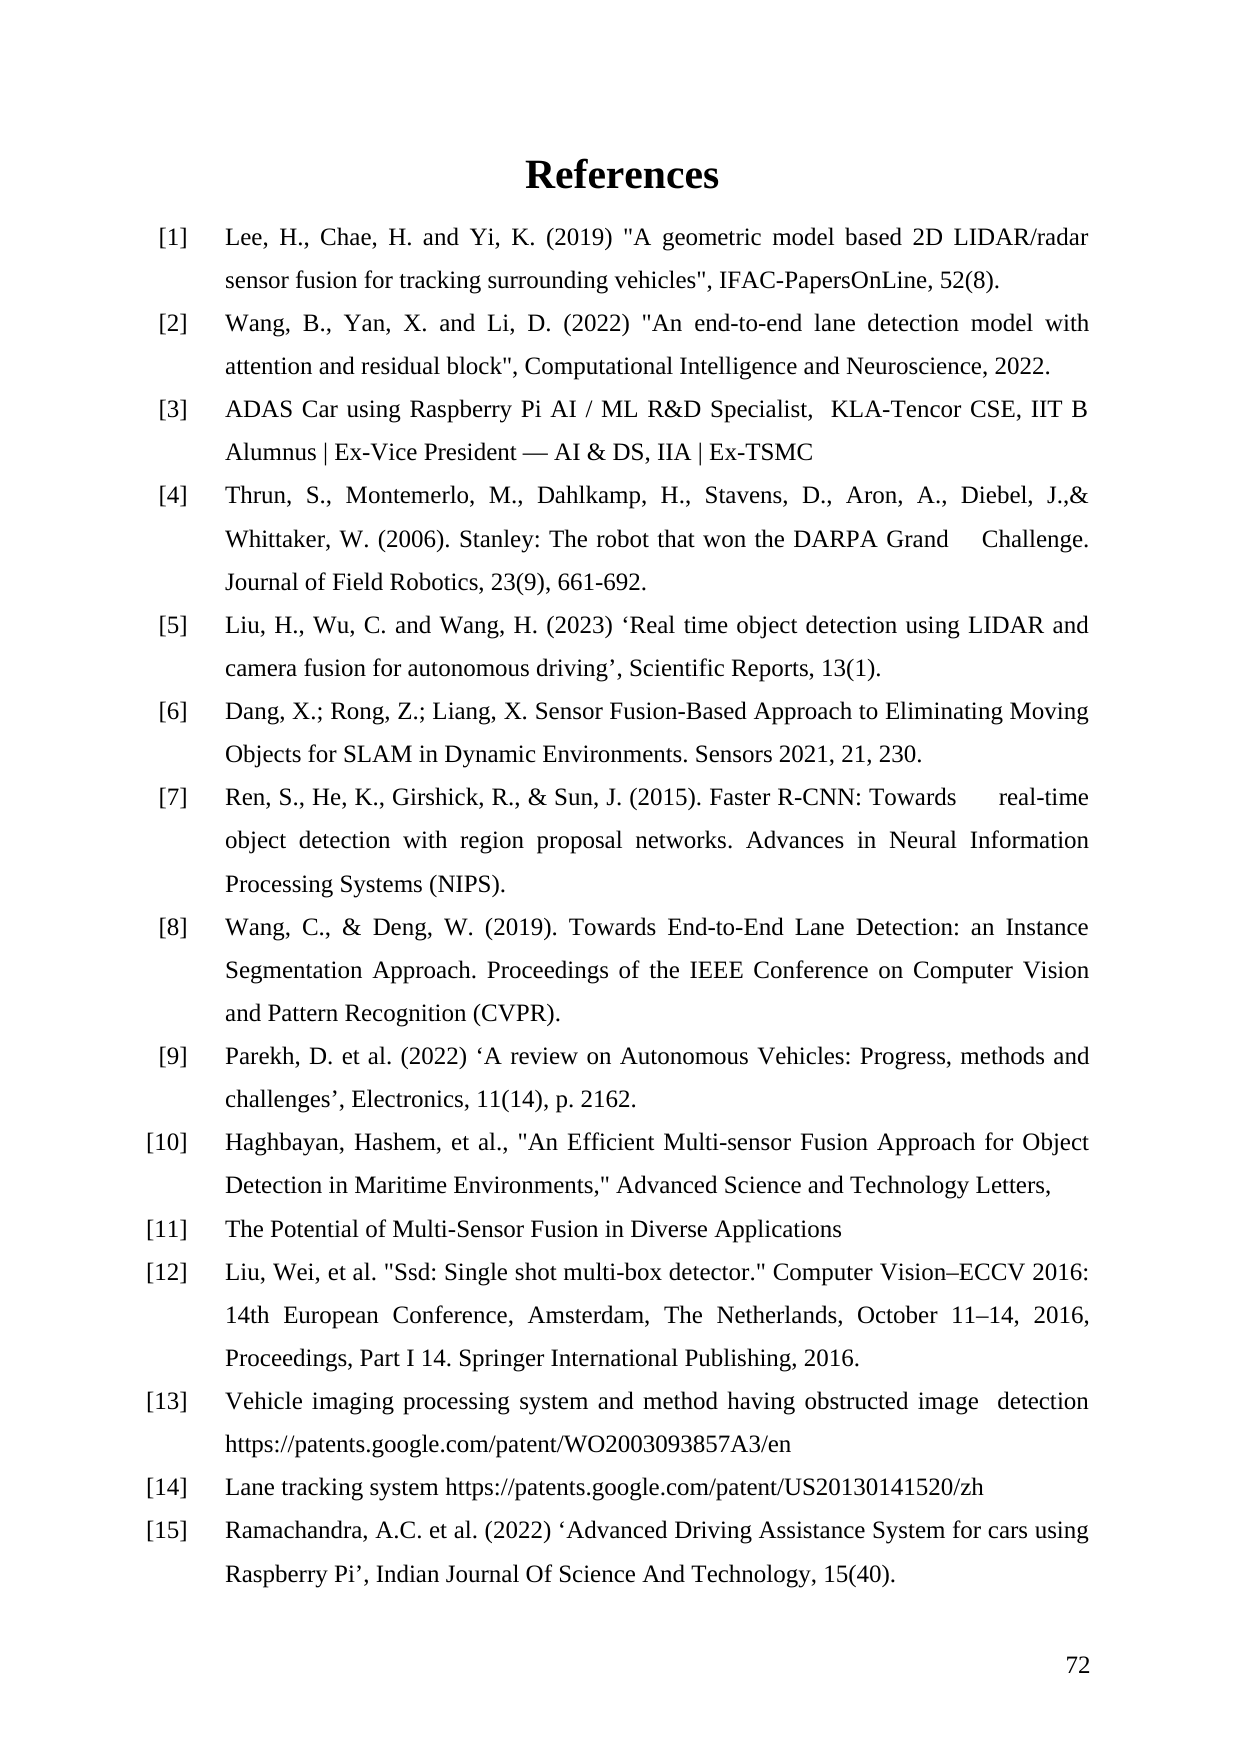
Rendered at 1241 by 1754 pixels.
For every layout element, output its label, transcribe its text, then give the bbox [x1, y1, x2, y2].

list Ren, S., He, K., Girshick, R., & Sun, J. (2015). Faster R-CNN: Towards real-time object detection with region proposal networks. Advances in Neural Information Processing Systems (NIPS). [187, 782, 1090, 897]
list Dang, X.; Rong, Z.; Liang, X. Sensor Fusion-Based Approach to Eliminating Moving Objects for SLAM in Dynamic Environments. Sensors 2021, 21, 230. [187, 696, 1090, 768]
list Liu, H., Wu, C. and Wang, H. (2023) ‘Real time object detection using LIDAR and camera fusion for autonomous driving’, Scientific Reports, 13(1). [187, 610, 1090, 682]
list ADAS Car using Raspberry Pi AI / ML R&D Specialist, KLA-Tencor CSE, IIT B Alumnus | Ex-Vice President — AI & DS, IIA | Ex-TSMC [187, 394, 1090, 466]
list Lane tracking system https://patents.google.com/patent/US20130141520/zh [187, 1472, 1090, 1501]
list The Potential of Multi-Sensor Fusion in Diverse Applications [187, 1214, 1090, 1242]
list Wang, B., Yan, X. and Li, D. (2022) "An end-to-end lane detection model with attention and residual block", Computational Intelligence and Neuroscience, 2022. [187, 308, 1090, 380]
list Wang, C., & Deng, W. (2019). Towards End-to-End Lane Detection: an Instance Segmentation Approach. Proceedings of the IEEE Conference on Computer Vision and Pattern Recognition (CVPR). [187, 912, 1090, 1027]
list Ramachandra, A.C. et al. (2022) ‘Advanced Driving Assistance System for cars using Raspberry Pi’, Indian Journal Of Science And Technology, 15(40). [187, 1516, 1090, 1587]
list Lee, H., Chae, H. and Yi, K. (2019) "A geometric model based 2D LIDAR/radar sensor fusion for tracking surrounding vehicles", IFAC-PapersOnLine, 52(8). [187, 222, 1090, 294]
list Liu, Wei, et al. "Ssd: Single shot multi-box detector." Computer Vision–ECCV 2016: 14th European Conference, Amsterdam, The Netherlands, October 11–14, 2016, Proceedings, Part I 14. Springer International Publishing, 2016. [187, 1257, 1090, 1372]
list Parekh, D. et al. (2022) ‘A review on Autonomous Vehicles: Progress, methods and challenges’, Electronics, 11(14), p. 2162. [187, 1041, 1090, 1113]
list Haghbayan, Hashem, et al., "An Efficient Multi-sensor Fusion Approach for Object Detection in Maritime Environments," Advanced Science and Technology Letters, [187, 1127, 1090, 1199]
list Thrun, S., Montemerlo, M., Dahlkamp, H., Stavens, D., Aron, A., Diebel, J.,& Whittaker, W. (2006). Stanley: The robot that won the DARPA Grand Challenge. Journal of Field Robotics, 23(9), 661-692. [187, 481, 1090, 596]
text References [450, 150, 1090, 198]
list Vehicle imaging processing system and method having obstructed image detection https://patents.google.com/patent/WO2003093857A3/en [187, 1386, 1090, 1458]
